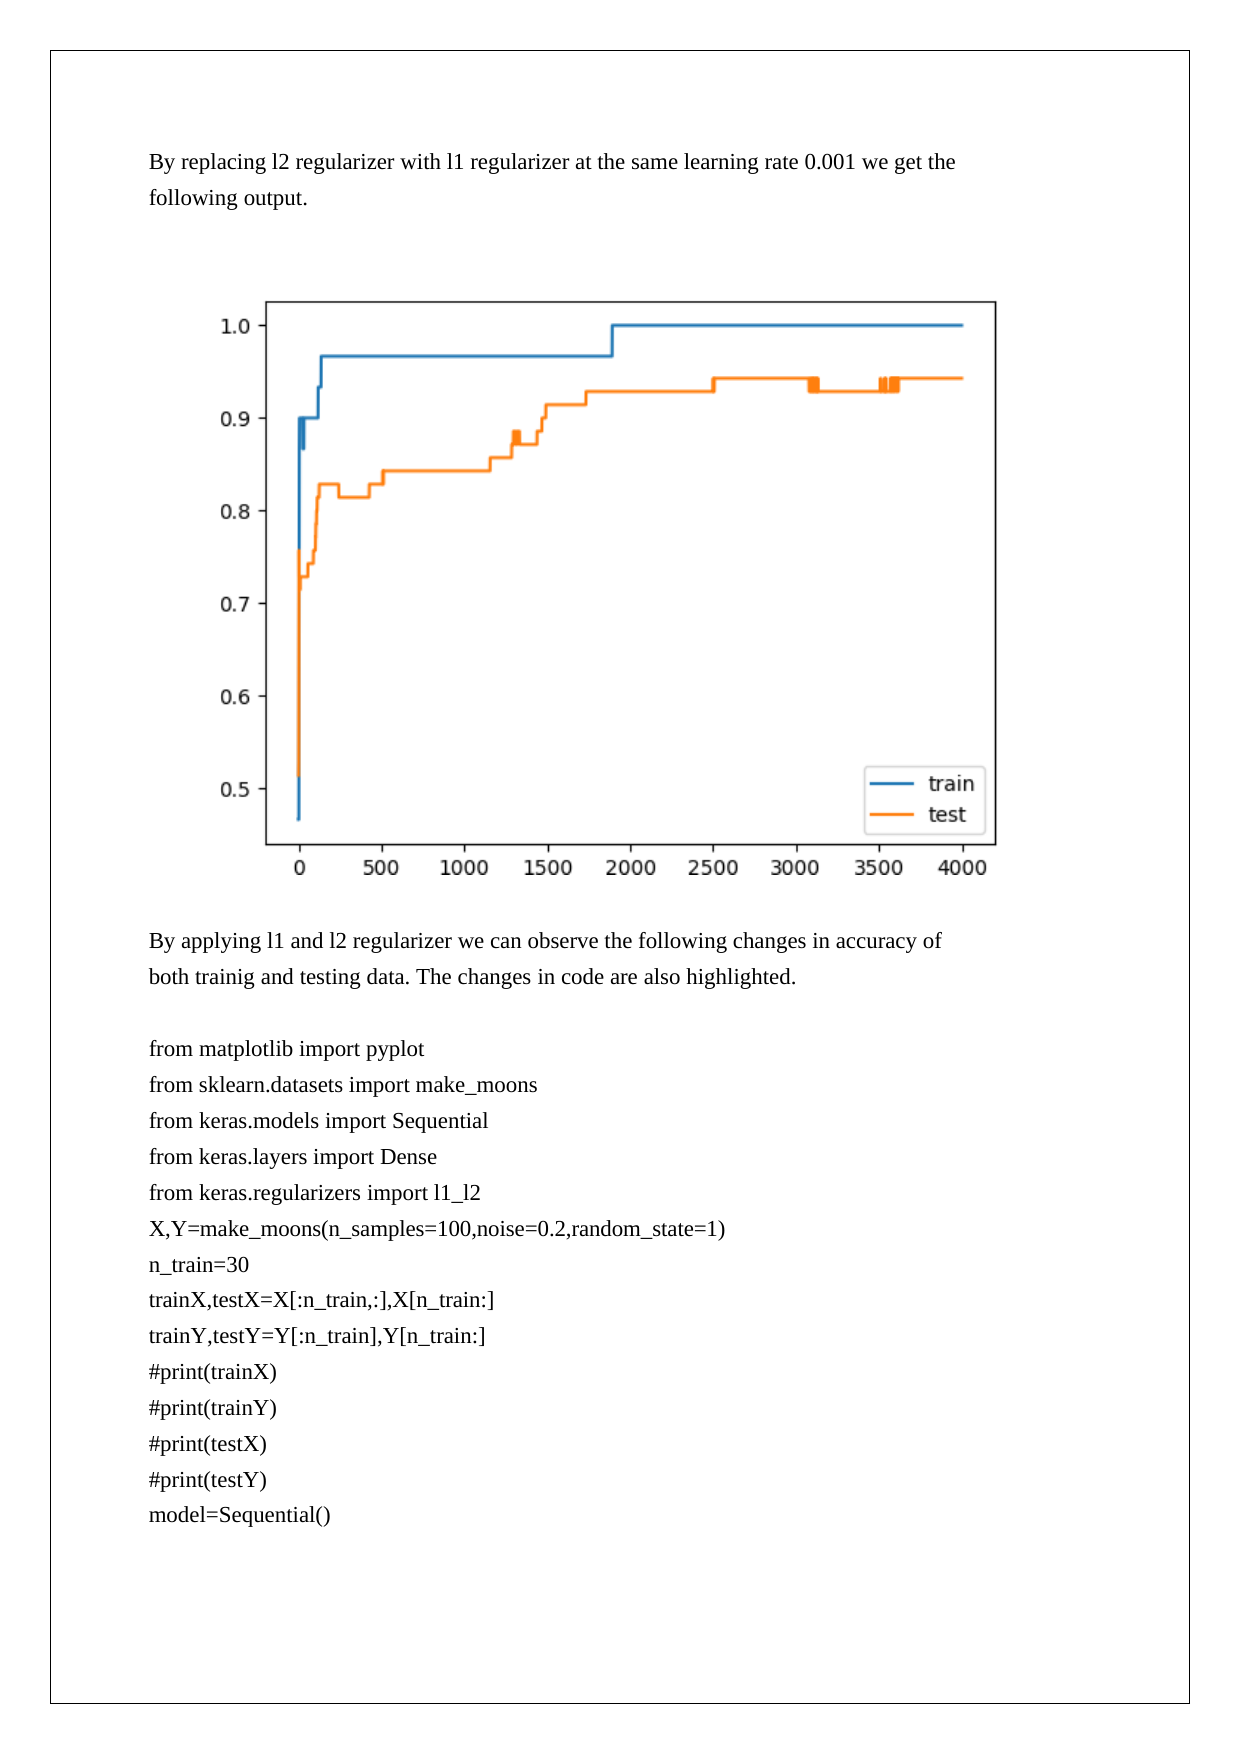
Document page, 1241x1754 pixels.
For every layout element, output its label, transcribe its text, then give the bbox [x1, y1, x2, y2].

text from keras.layers import Dense from keras.regularizers import l1_l2 [148, 1143, 483, 1205]
text trainX,testX=X[:n_train,:],X[n_train:] trainY,testY=Y[:n_train],Y[n_train:] #print(trainX) [148, 1286, 594, 1384]
text X,Y=make_moons(n_samples=100,noise=0.2,random_state=1) n_train=30 [148, 1215, 795, 1277]
text from matplotlib import pyplot [148, 1035, 1182, 1061]
picture [220, 300, 998, 875]
text from sklearn.datasets import make_moons from keras.models import Sequential [148, 1071, 552, 1134]
text By applying l1 and l2 regularizer we can observe the following changes in accuracy of both trainig and testing data. The changes in code are also highlighted. [148, 927, 988, 989]
text By replacing l2 regularizer with l1 regularizer at the same learning rate 0.001 we get the following output. [148, 148, 966, 210]
text #print(trainY) #print(testX) #print(testY) model=Sequential() [148, 1394, 333, 1528]
